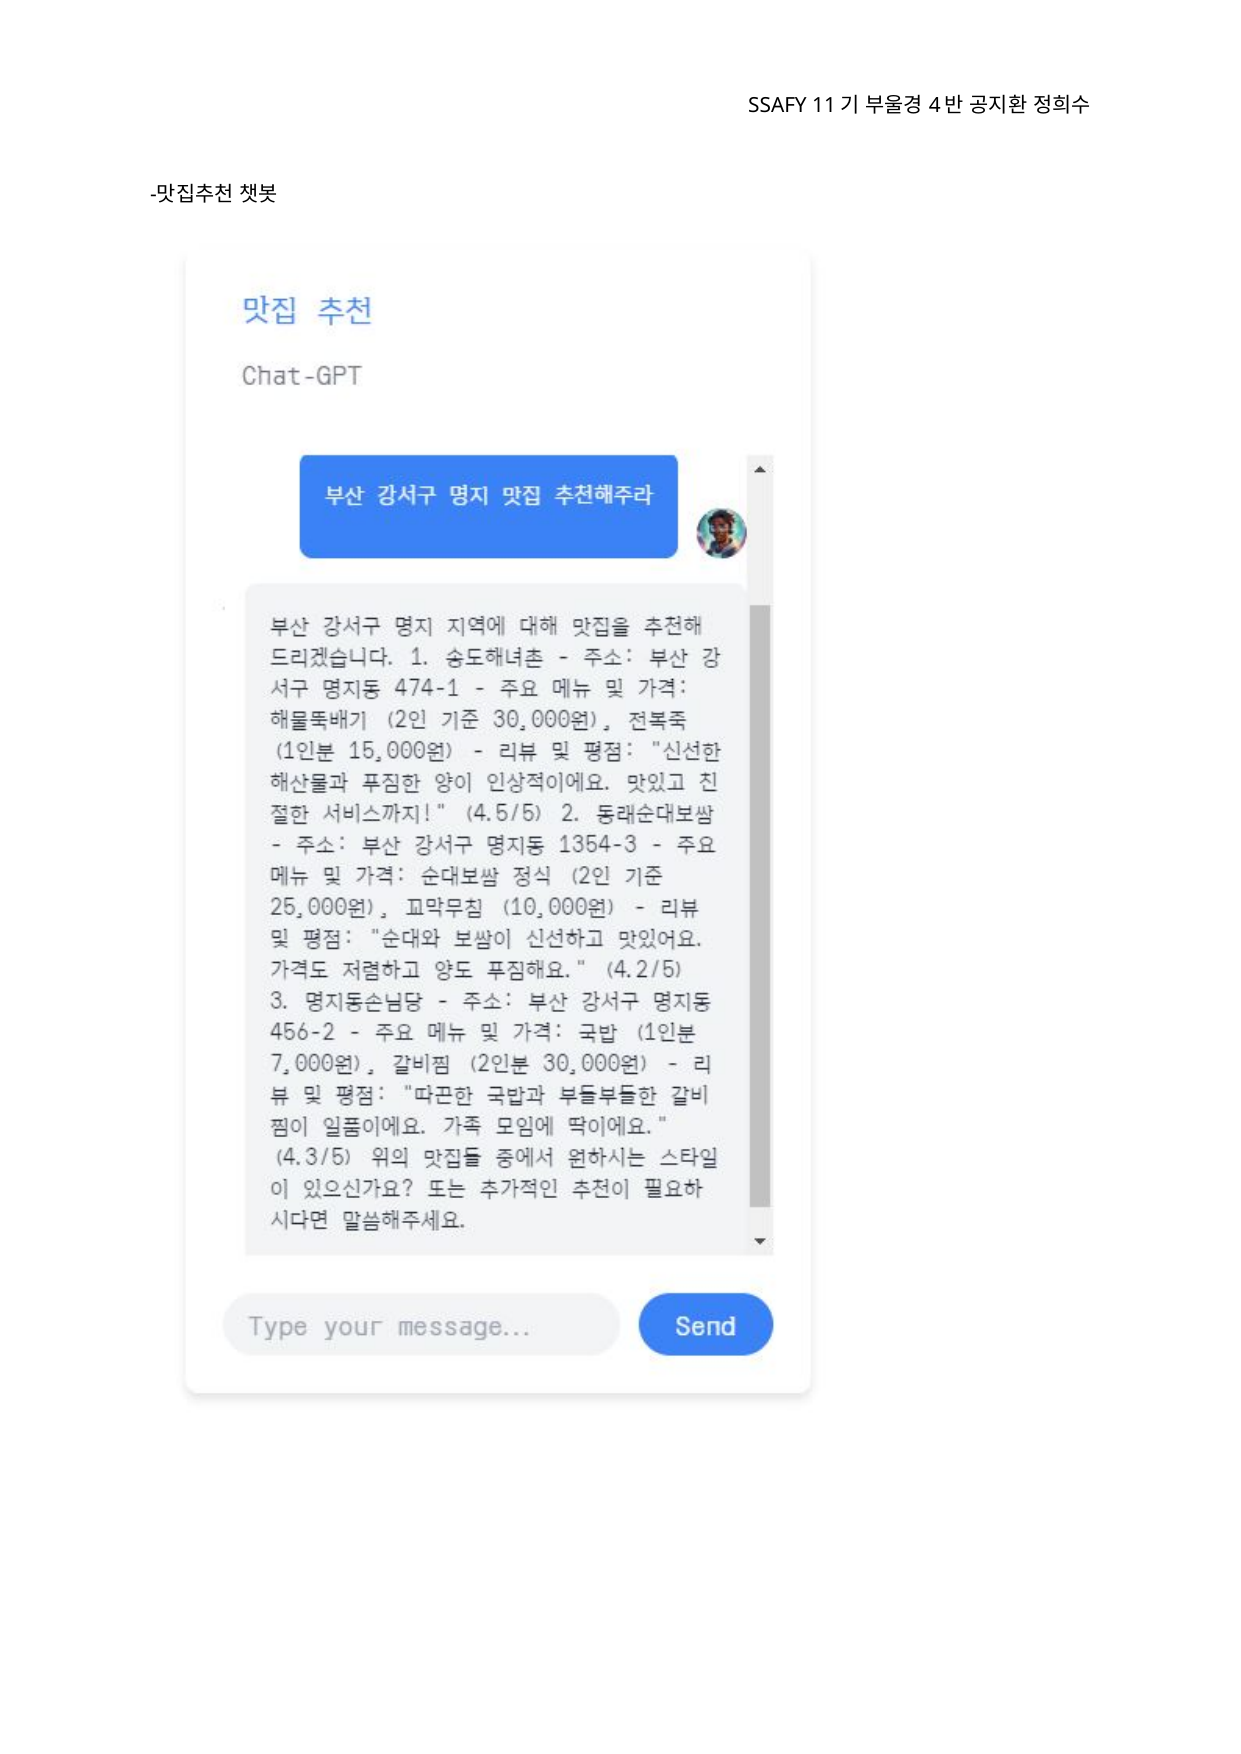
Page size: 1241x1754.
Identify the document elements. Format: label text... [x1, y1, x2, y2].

picture [150, 224, 883, 1420]
text -맛집추천 챗봇 [150, 177, 1090, 207]
